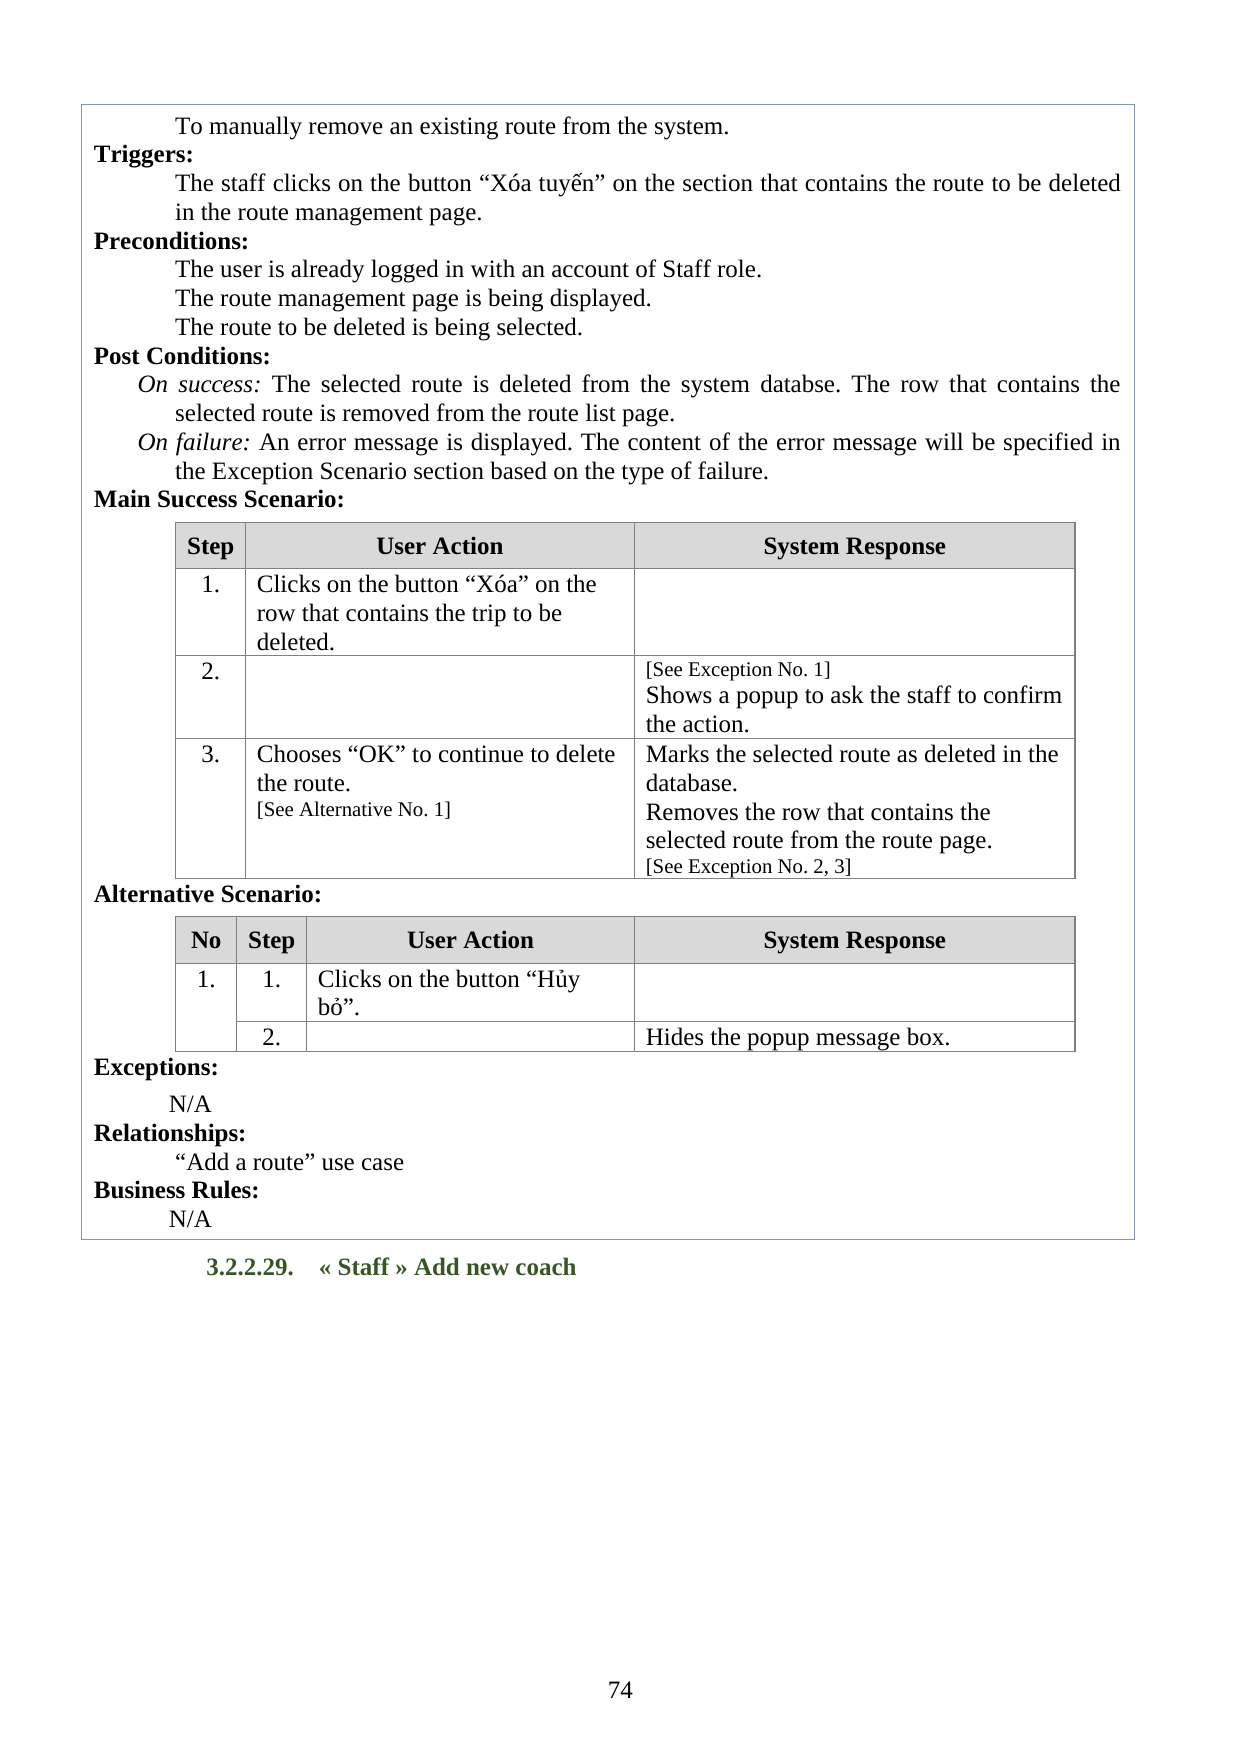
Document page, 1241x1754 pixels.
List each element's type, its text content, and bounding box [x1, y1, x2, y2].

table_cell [82, 105, 1134, 1239]
subtitle « Staff » Add new coach [206, 1252, 1146, 1281]
